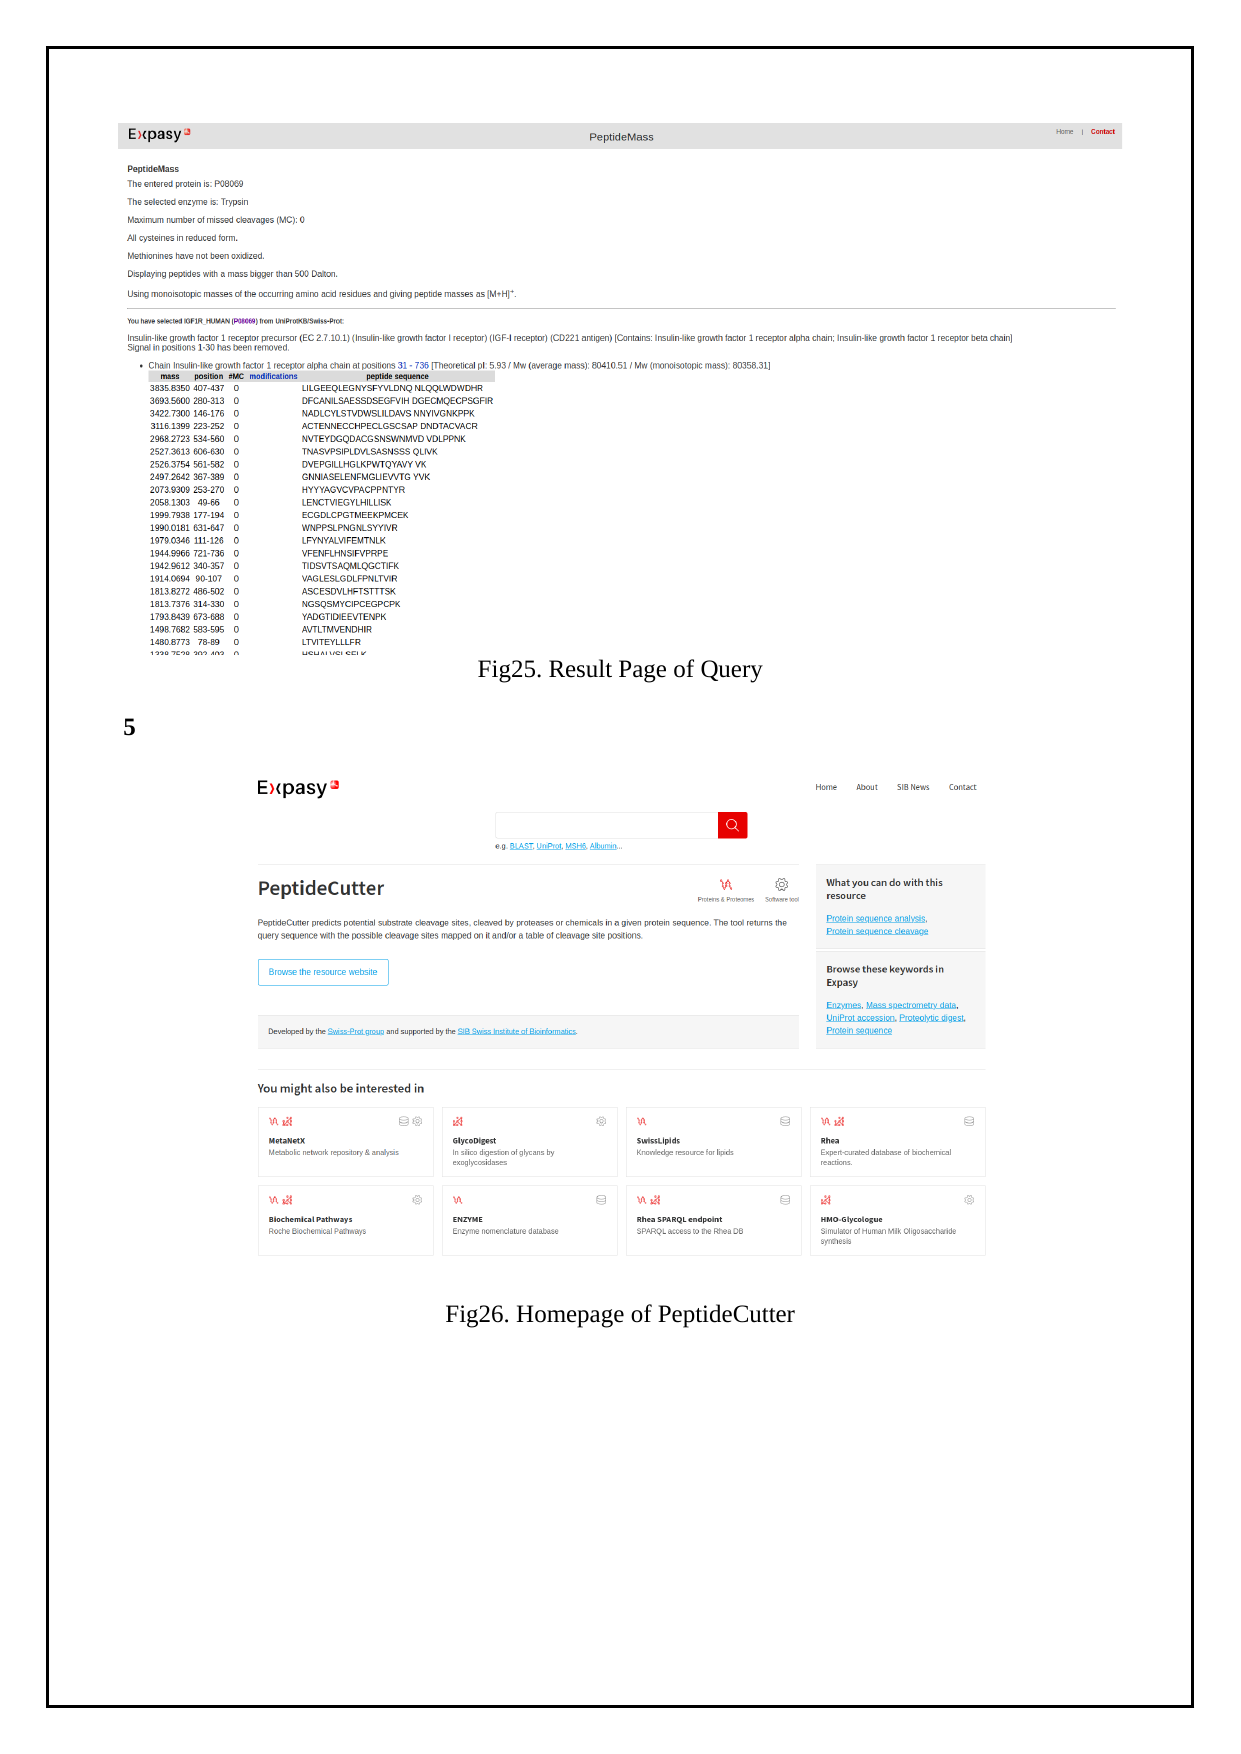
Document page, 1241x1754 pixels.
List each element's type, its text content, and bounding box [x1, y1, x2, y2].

text Fig25. Result Page of Query [123, 655, 1117, 683]
text Fig26. Homepage of PeptideCutter [123, 1299, 1117, 1328]
picture [118, 769, 1123, 1299]
picture [118, 123, 1123, 655]
text 5 [123, 712, 1117, 740]
